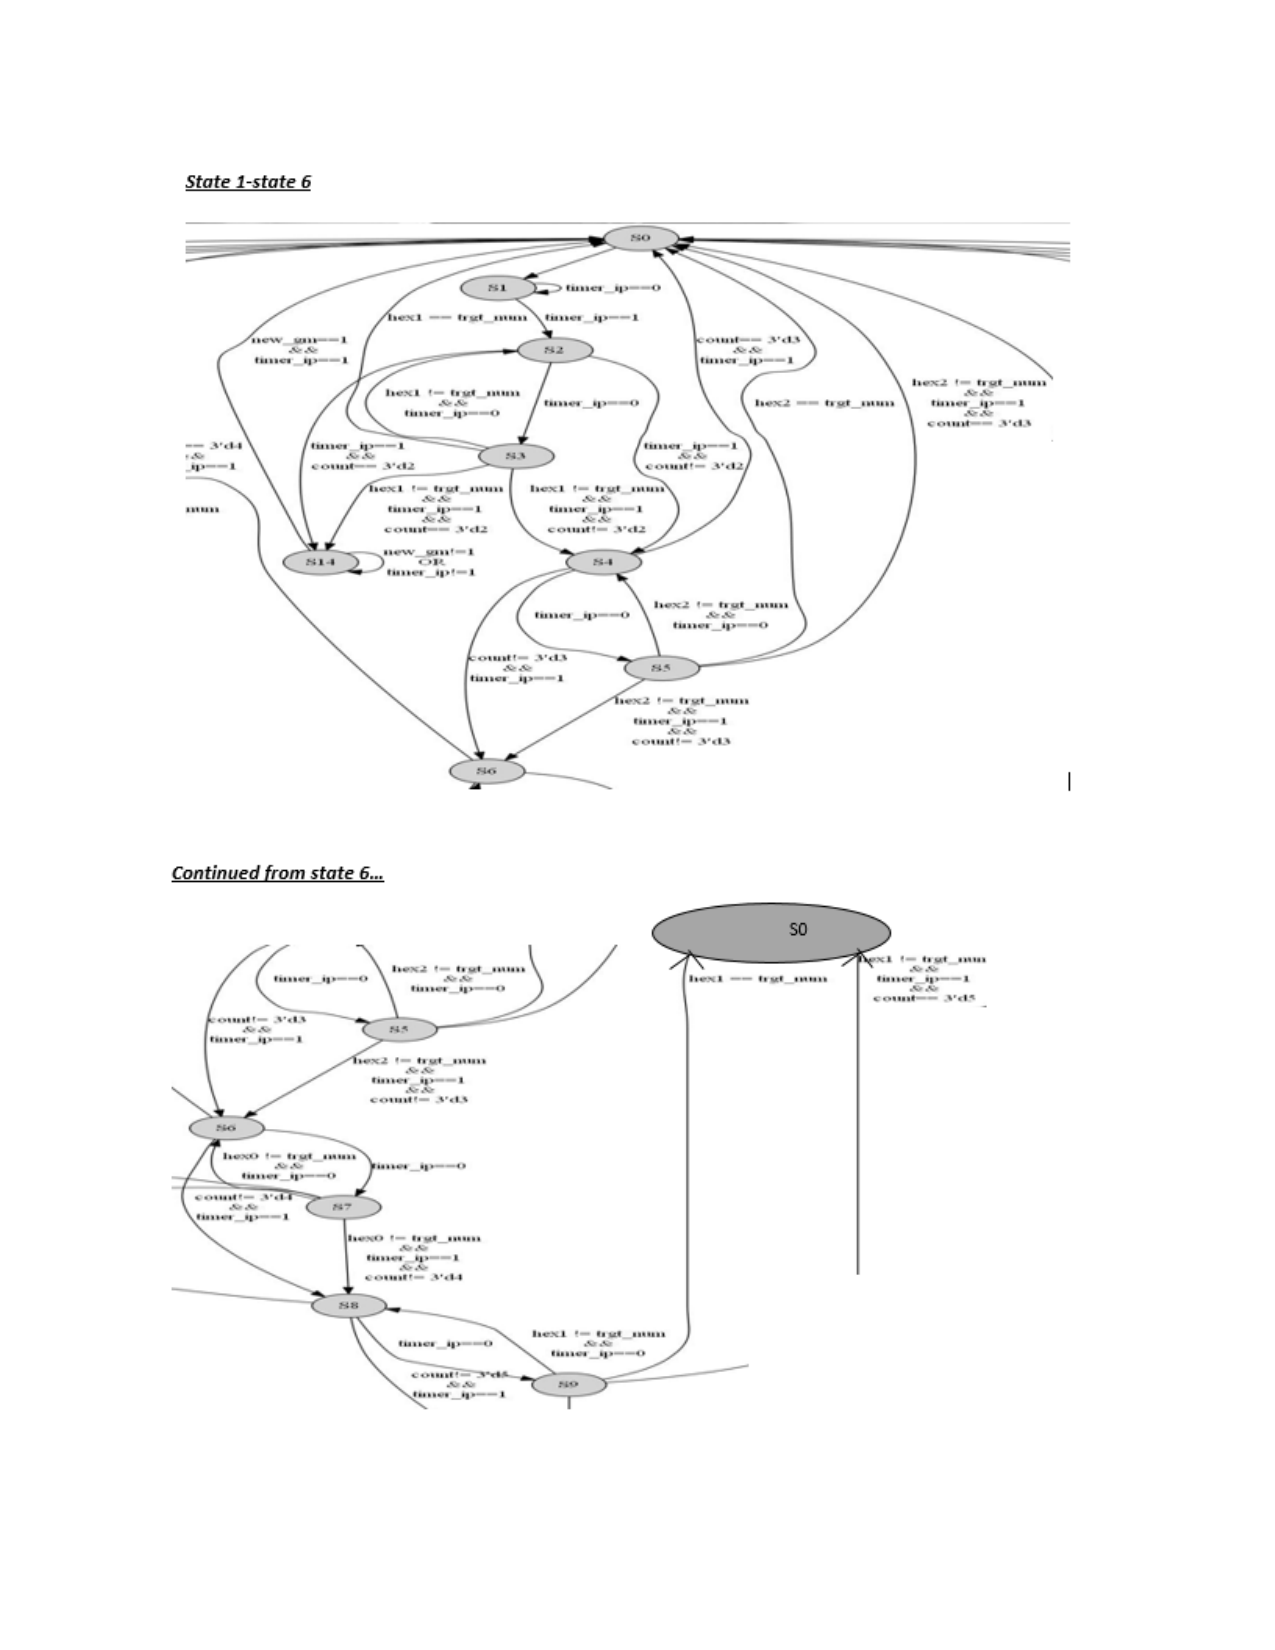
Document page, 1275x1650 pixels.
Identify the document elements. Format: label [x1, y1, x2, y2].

picture [150, 150, 1122, 1447]
